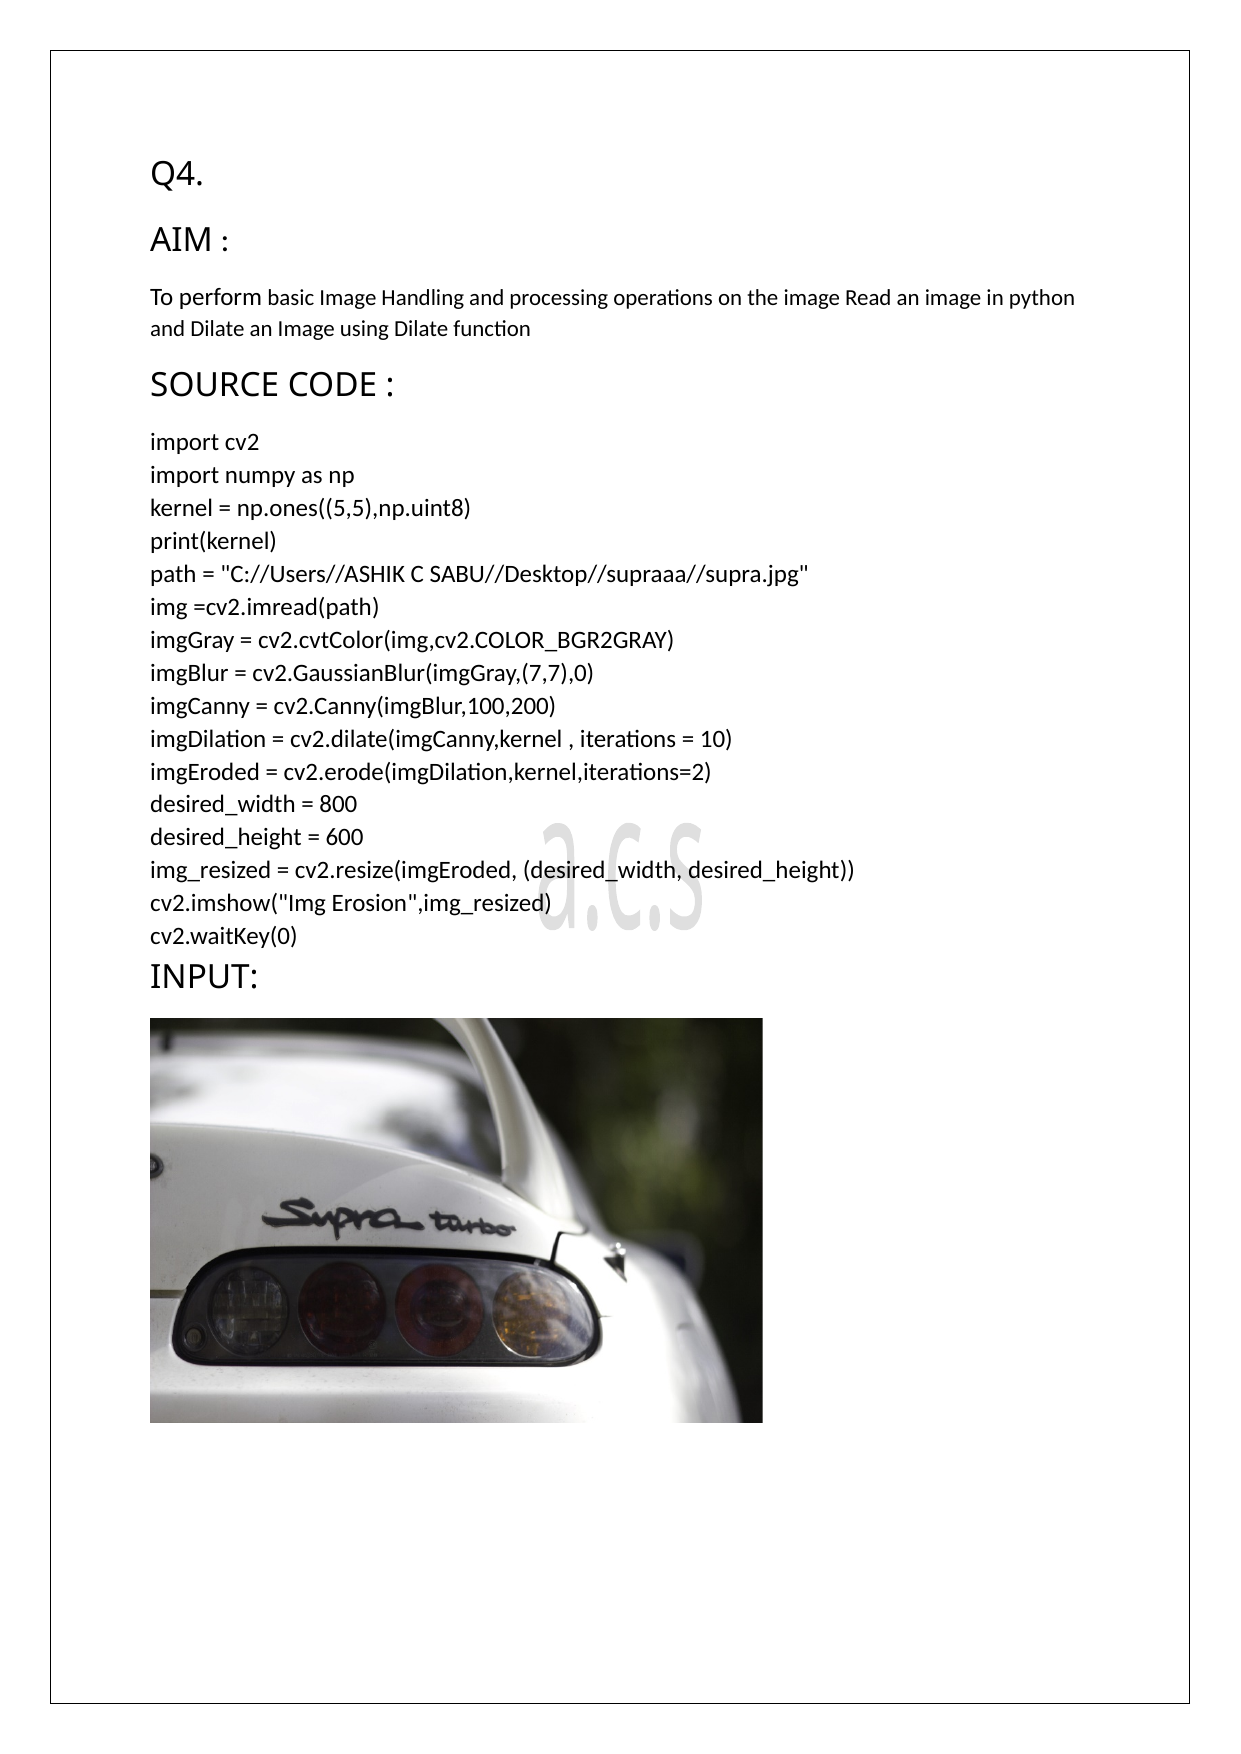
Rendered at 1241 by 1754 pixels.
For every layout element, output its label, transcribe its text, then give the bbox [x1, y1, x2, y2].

text img_resized = cv2.resize(imgEroded, (desired_width, desired_height)) [150, 854, 1090, 885]
text imgEroded = cv2.erode(imgDilation,kernel,iterations=2) [150, 756, 1090, 786]
picture [150, 1018, 763, 1423]
text import cv2 [150, 426, 1090, 457]
text kernel = np.ones((5,5),np.uint8) [150, 492, 1090, 523]
text SOURCE CODE : [150, 361, 1090, 406]
text print(kernel) [150, 525, 1090, 556]
text INPUT: [150, 953, 1090, 998]
text imgDilation = cv2.dilate(imgCanny,kernel , iterations = 10) [150, 723, 1090, 753]
text desired_height = 600 [150, 821, 1090, 852]
text desired_width = 800 [150, 788, 1090, 819]
text imgCanny = cv2.Canny(imgBlur,100,200) [150, 690, 1090, 720]
text img =cv2.imread(path) [150, 591, 1090, 622]
text imgBlur = cv2.GaussianBlur(imgGray,(7,7),0) [150, 657, 1090, 687]
text cv2.waitKey(0) [150, 920, 1090, 951]
text To perform basic Image Handling and processing operations on the image Read an image in python and Dilate an Image using Dilate function [150, 281, 1090, 342]
text path = "C://Users//ASHIK C SABU//Desktop//supraaa//supra.jpg" [150, 558, 1090, 589]
text AIM : [150, 216, 1090, 261]
text cv2.imshow("Img Erosion",img_resized) [150, 887, 1090, 918]
text imgGray = cv2.cvtColor(img,cv2.COLOR_BGR2GRAY) [150, 624, 1090, 654]
text import numpy as np [150, 459, 1090, 490]
text Q4. [150, 150, 1090, 195]
